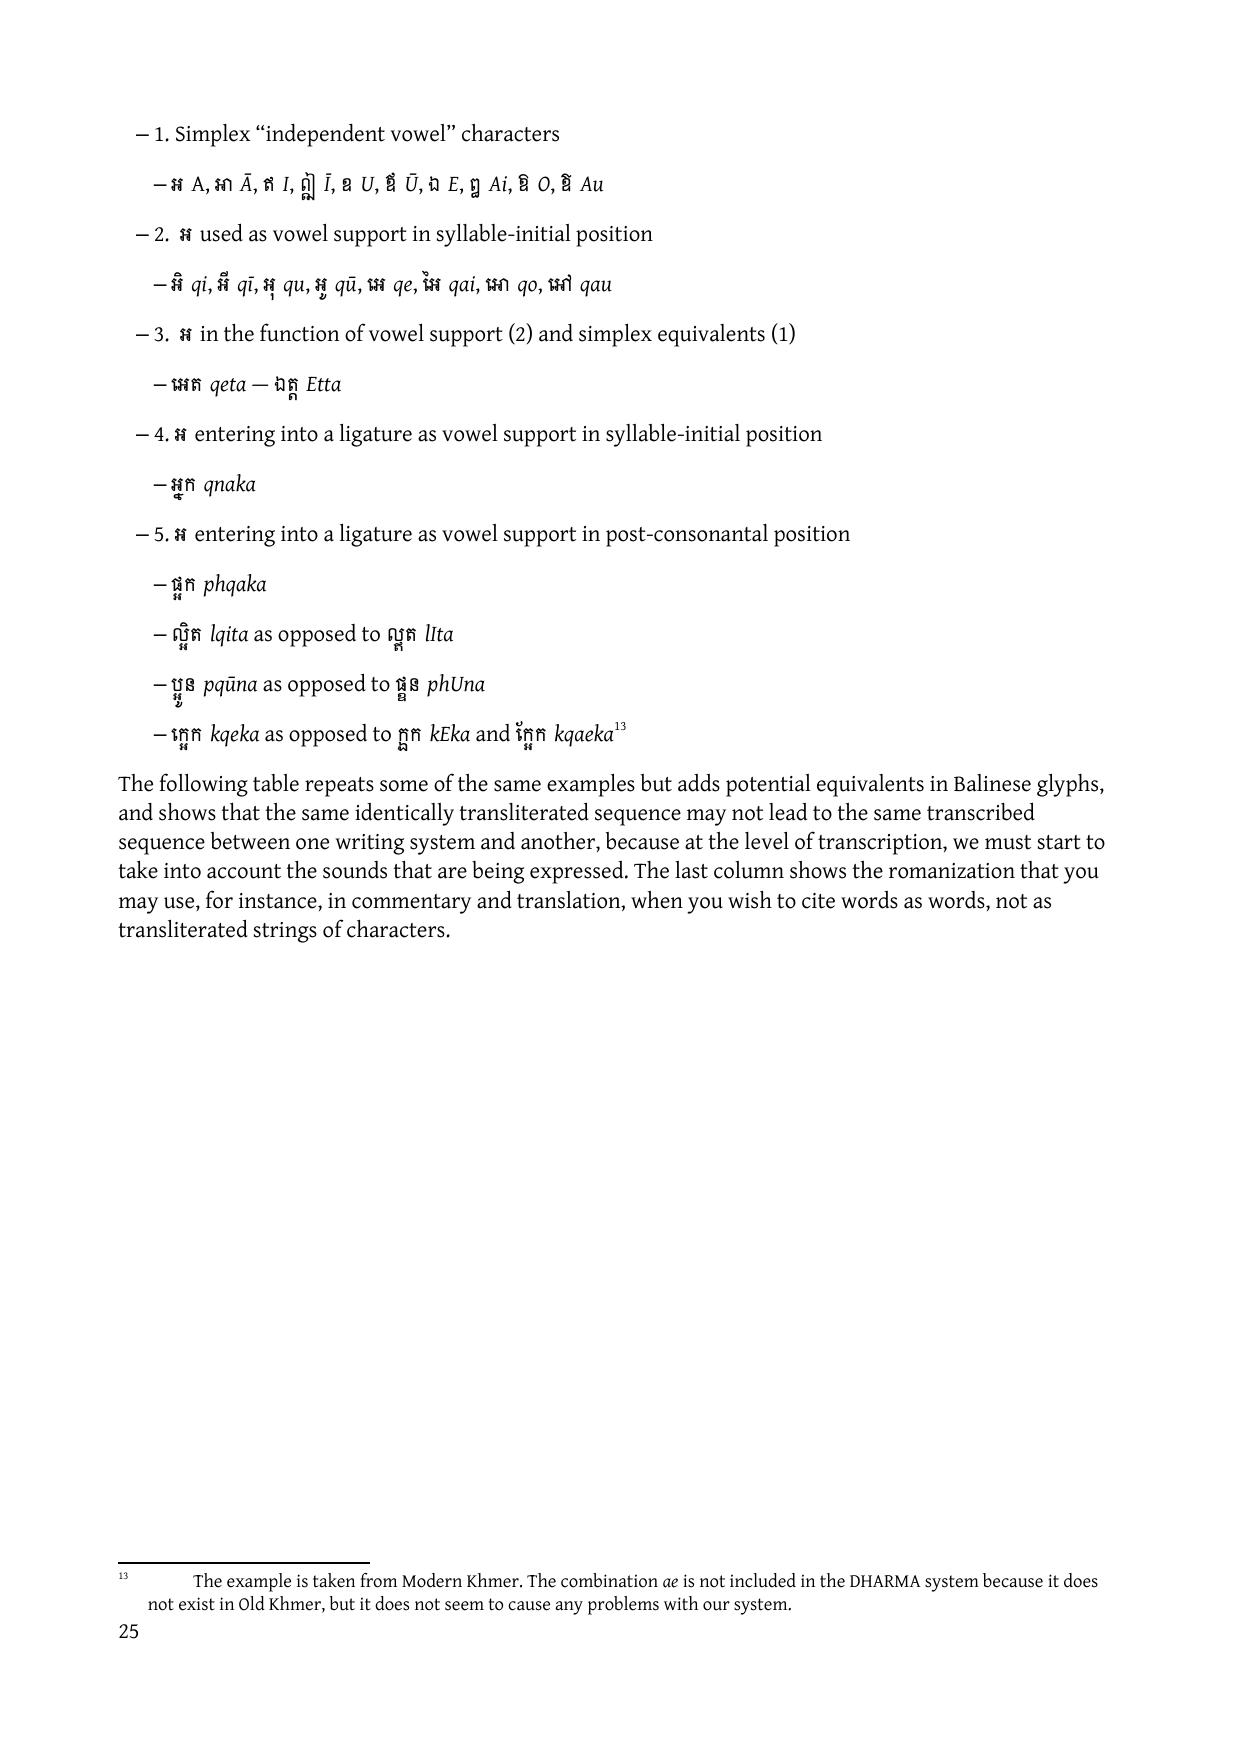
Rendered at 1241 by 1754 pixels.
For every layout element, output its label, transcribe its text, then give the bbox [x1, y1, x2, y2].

list អ A, អា Ā, ឥ I, ឦ Ī, ឧ U, ឪ Ū, ឯ E, ឰ Ai, ឱ O, ឳ Au [153, 168, 1122, 197]
list ក្អេក kqeka as opposed to ក្ឯក kEka and ក្អែក kqaeka [153, 718, 1122, 747]
text The following table repeats some of the same examples but adds potential equivalents in Balinese glyphs, and shows that the same identically transliterated sequence may not lead to the same transcribed sequence between one writing system and another, because at the level of transcription, we must start to take into account the sounds that are being expressed. The last column shows the romanization that you may use, for instance, in commentary and translation, when you wish to cite words as words, not as transliterated strings of characters. [118, 768, 1122, 943]
list អេត qeta — ឯត្ត Etta [153, 368, 1122, 397]
list ប្អូន pqūna as opposed to ផ្ឧន phUna [153, 668, 1122, 697]
list 5. អ entering into a ligature as vowel support in post-consonantal position [136, 518, 1122, 547]
list 3. អ in the function of vowel support (2) and simplex equivalents (1) [136, 318, 1122, 347]
list 2. អ used as vowel support in syllable-initial position [136, 218, 1122, 247]
list 4. អ entering into a ligature as vowel support in syllable-initial position [136, 418, 1122, 447]
list អិ qi, អី qī, អុ qu, អូ qū, អេ qe, អៃ qai, អោ qo, អៅ qau [153, 268, 1122, 297]
list អ្នក qnaka [153, 468, 1122, 497]
list ល្អិត lqita as opposed to ល្ឥត lIta [153, 618, 1122, 647]
list ផ្អក phqaka [153, 568, 1122, 597]
list 1. Simplex “independent vowel” characters [136, 118, 1122, 147]
